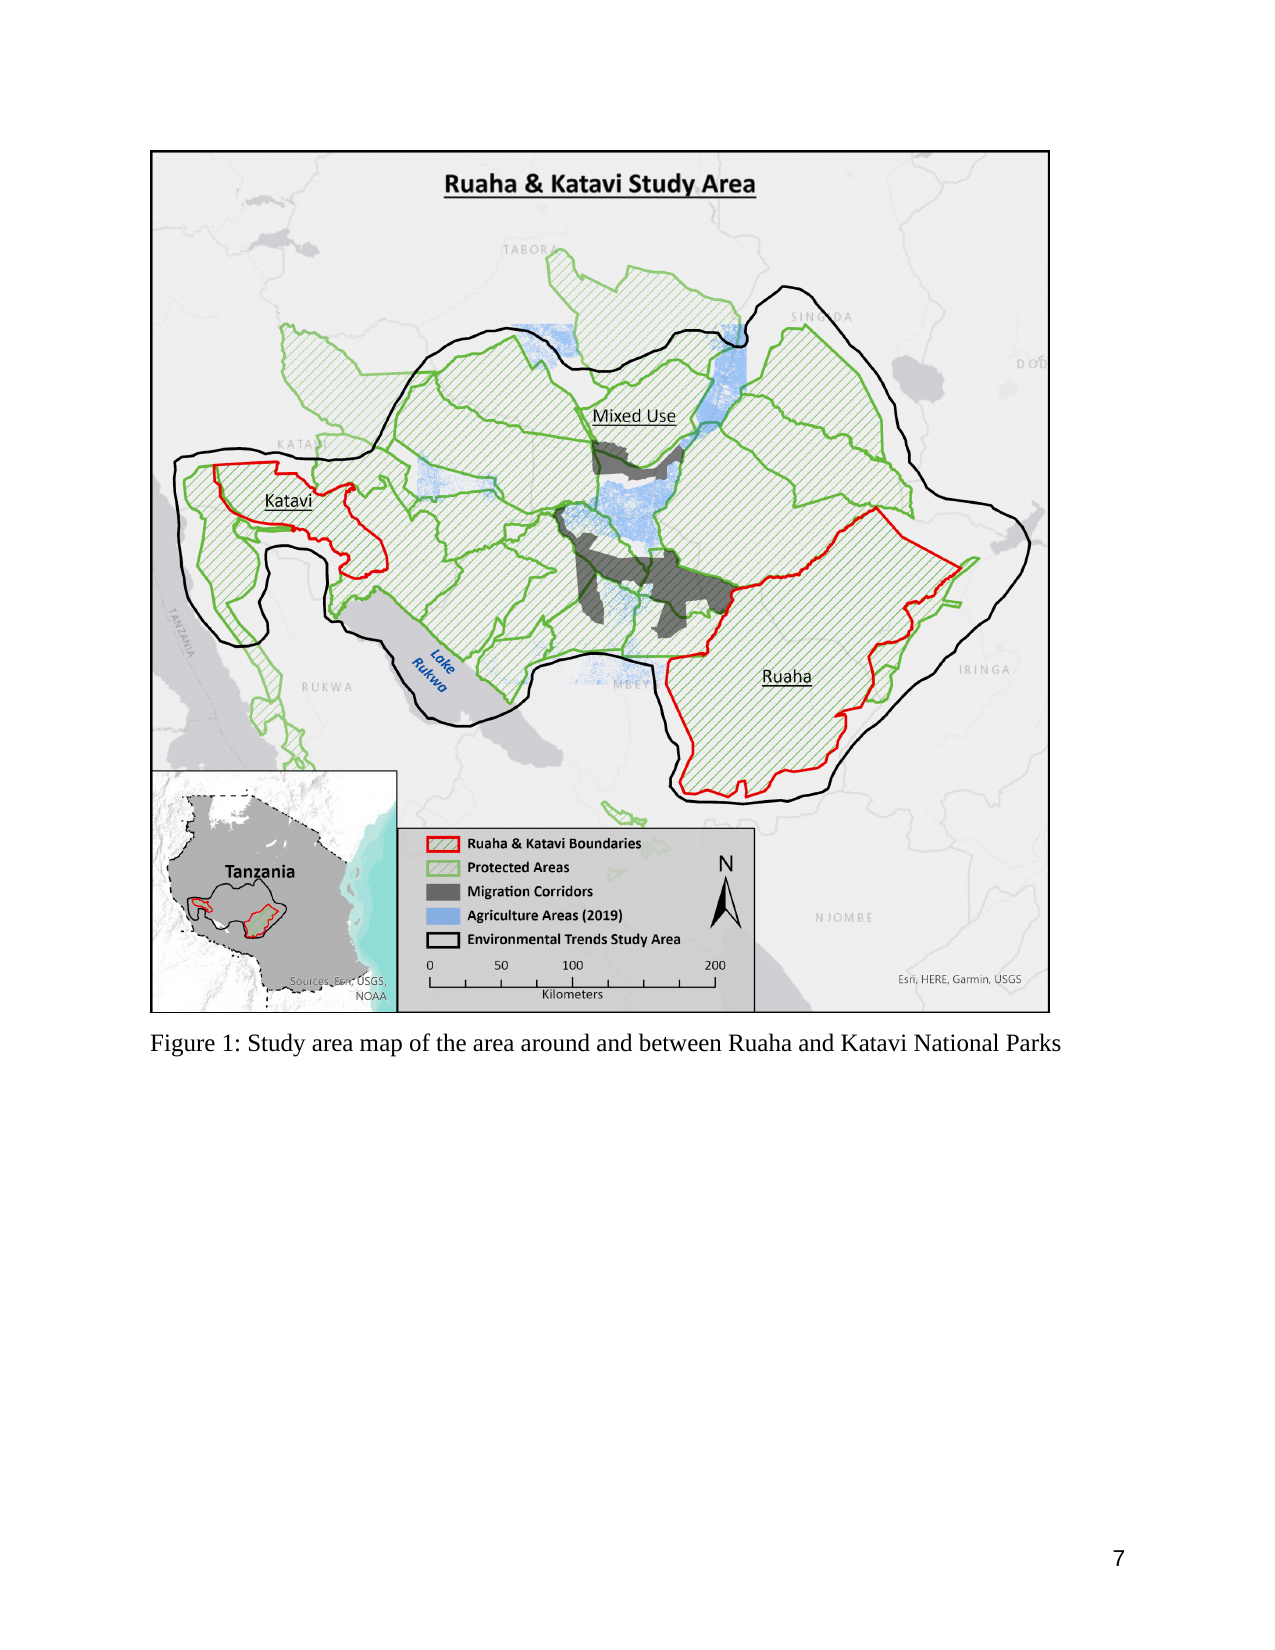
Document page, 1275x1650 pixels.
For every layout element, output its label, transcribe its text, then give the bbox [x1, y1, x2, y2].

picture [152, 152, 1048, 1012]
